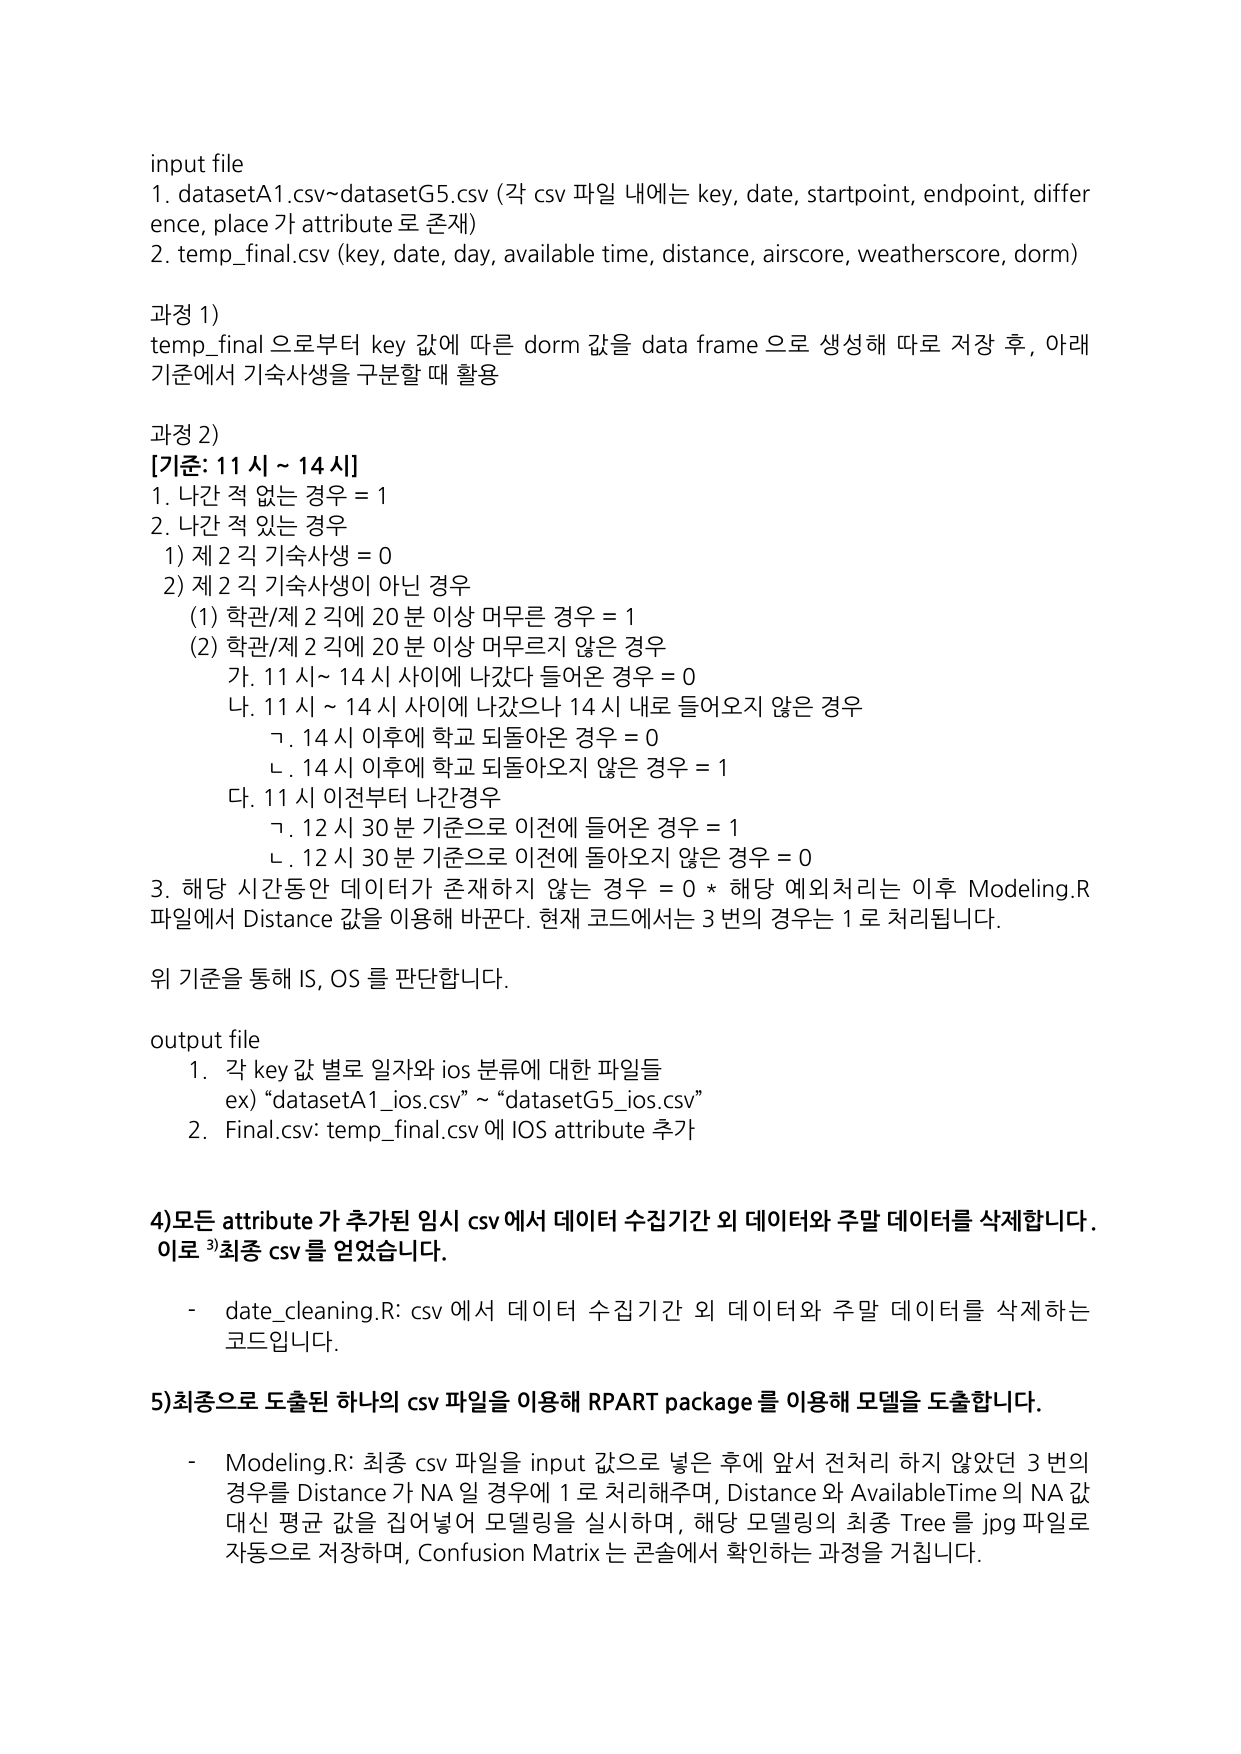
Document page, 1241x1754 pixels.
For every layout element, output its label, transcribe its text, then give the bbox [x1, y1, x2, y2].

text ㄱ. 12시 30분 기준으로 이전에 들어온 경우 = 1 [150, 814, 1090, 841]
text 5)최종으로 도출된 하나의 csv 파일을 이용해 RPART package를 이용해 모델을 도출합니다. [150, 1388, 1090, 1415]
text 2) 제2긱 기숙사생이 아닌 경우 [150, 573, 1090, 599]
list Modeling.R: 최종 csv 파일을 input 값으로 넣은 후에 앞서 전처리 하지 않았던 3번의 경우를 Distance가 NA일 경우에 1로 처리해주며, Distance와 AvailableTime의 NA값 대신 평균 값을 집어넣어 모델링을 실시하며, 해당 모델링의 최종 Tree를 jpg파일로 자동으로 저장하며, Confusion Matrix는 콘솔에서 확인하는 과정을 거칩니다. [187, 1449, 1090, 1566]
text ㄱ. 14시 이후에 학교 되돌아온 경우 = 0 [150, 724, 1090, 750]
text 다. 11시 이전부터 나간경우 [150, 784, 1090, 811]
text 1) 제2긱 기숙사생 = 0 [150, 543, 1090, 569]
text 4)모든 attribute가 추가된 임시 csv에서 데이터 수집기간 외 데이터와 주말 데이터를 삭제합니다. 이로 3)최종 csv를 얻었습니다. [150, 1207, 1090, 1264]
text input file [150, 150, 1090, 176]
text 과정2) [150, 422, 1090, 448]
text temp_final으로부터 key 값에 따른 dorm값을 data frame으로 생성해 따로 저장 후, 아래 기준에서 기숙사생을 구분할 때 활용 [150, 331, 1090, 388]
text ㄴ. 12시 30분 기준으로 이전에 돌아오지 않은 경우 = 0 [150, 845, 1090, 871]
text 위 기준을 통해 IS, OS 를 판단합니다. [150, 966, 1090, 992]
text 2. 나간 적 있는 경우 [150, 512, 1090, 539]
text 나. 11시 ~ 14시 사이에 나갔으나 14시 내로 들어오지 않은 경우 [150, 694, 1090, 720]
text 3. 해당 시간동안 데이터가 존재하지 않는 경우 = 0 * 해당 예외처리는 이후 Modeling.R 파일에서 Distance 값을 이용해 바꾼다. 현재 코드에서는 3번의 경우는 1로 처리됩니다. [150, 875, 1090, 932]
list 각 key값 별로 일자와 ios 분류에 대한 파일들 [187, 1056, 1090, 1083]
text 1. 나간 적 없는 경우 = 1 [150, 482, 1090, 509]
text ex) “datasetA1_ios.csv” ~ “datasetG5_ios.csv” [225, 1086, 1090, 1113]
text 1. datasetA1.csv~datasetG5.csv (각 csv 파일 내에는 key, date, startpoint, endpoint, difference, place가 attribute로 존재) [150, 180, 1090, 237]
text (2) 학관/제2긱에 20분 이상 머무르지 않은 경우 [150, 633, 1090, 660]
text ㄴ. 14시 이후에 학교 되돌아오지 않은 경우 = 1 [150, 754, 1090, 781]
text (1) 학관/제2긱에 20분 이상 머무른 경우 = 1 [150, 603, 1090, 629]
text 가. 11시~ 14시 사이에 나갔다 들어온 경우 = 0 [150, 663, 1090, 690]
text [기준: 11시 ~ 14시] [150, 452, 1090, 478]
text output file [150, 1026, 1090, 1052]
text 2. temp_final.csv (key, date, day, available time, distance, airscore, weatherscore, dorm) [150, 241, 1090, 267]
text 과정1) [150, 301, 1090, 327]
list Final.csv: temp_final.csv에 IOS attribute 추가 [187, 1117, 1090, 1143]
list date_cleaning.R: csv에서 데이터 수집기간 외 데이터와 주말 데이터를 삭제하는 코드입니다. [187, 1298, 1090, 1354]
